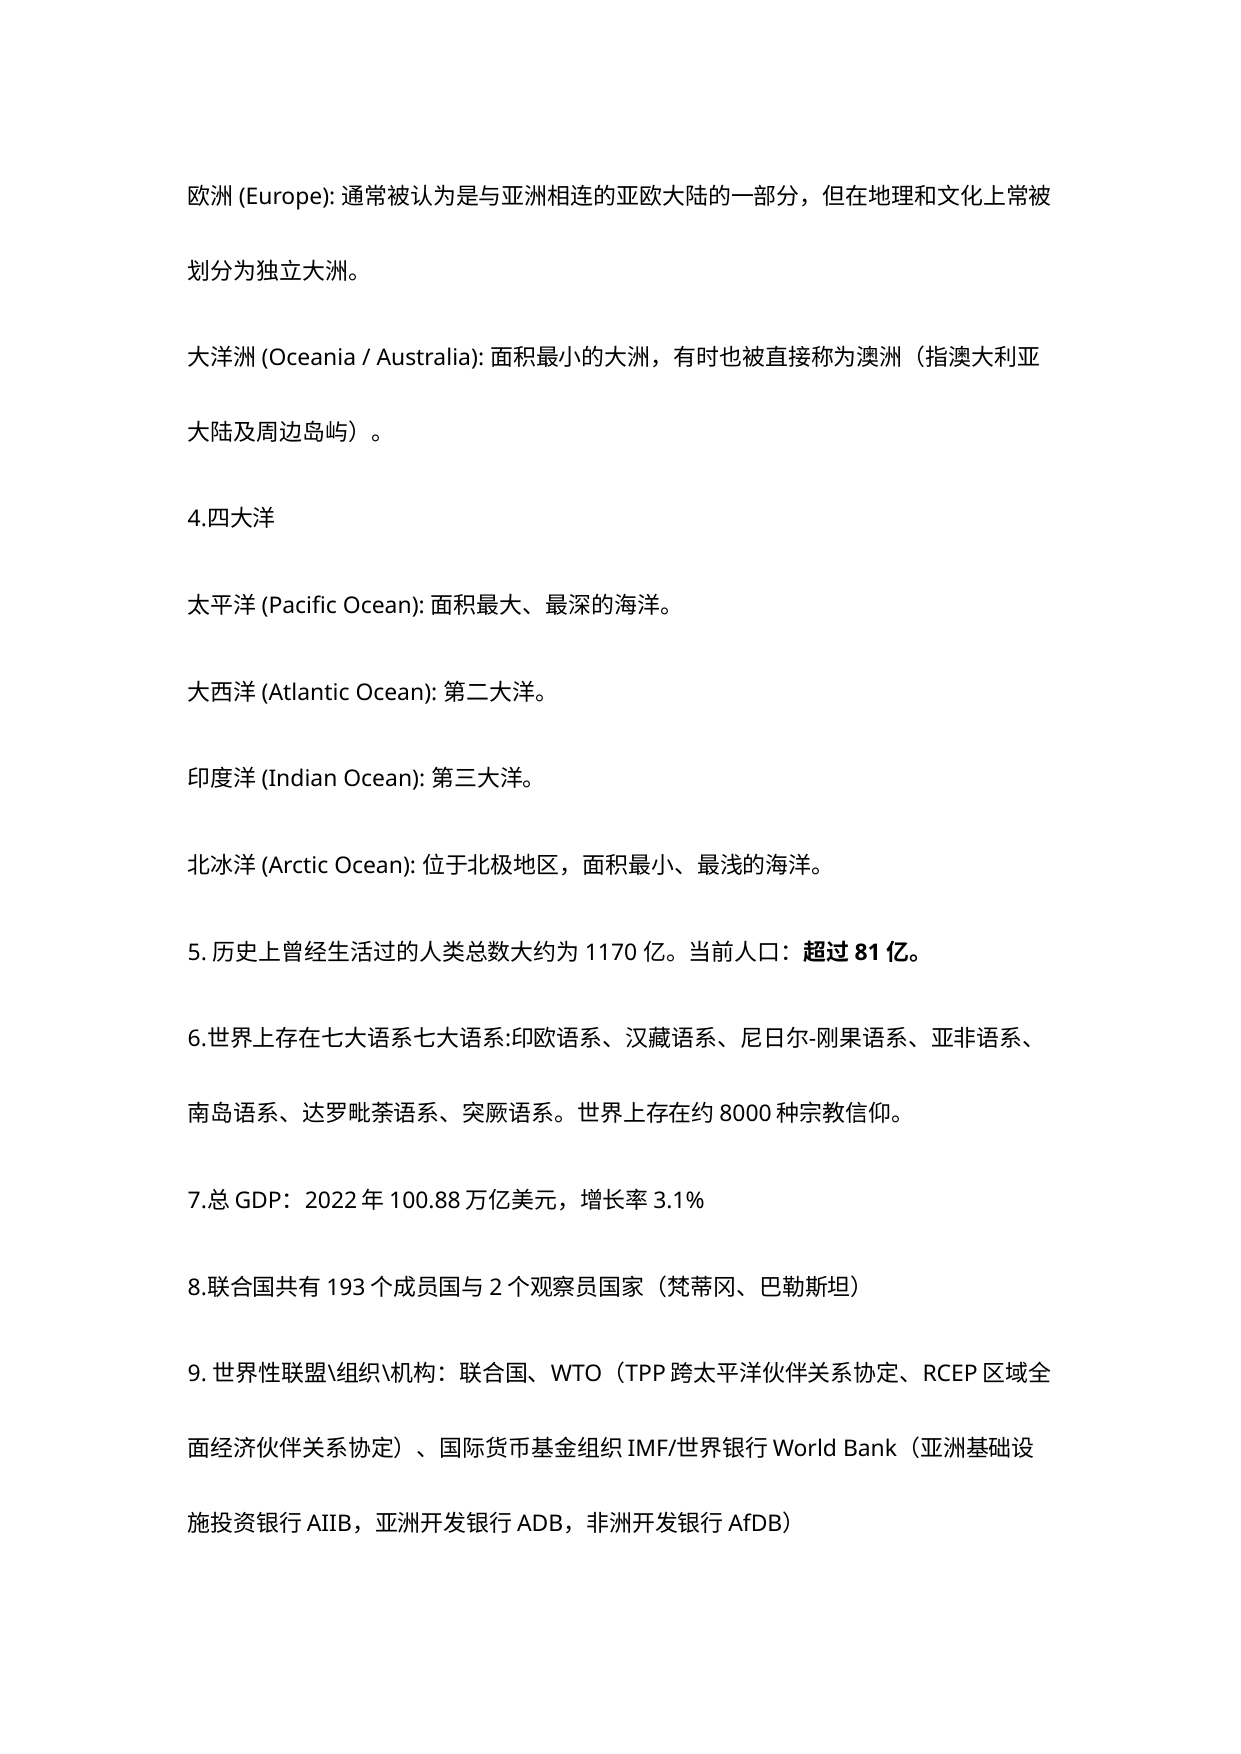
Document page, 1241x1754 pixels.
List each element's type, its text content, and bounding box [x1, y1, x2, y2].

text 北冰洋 (Arctic Ocean): 位于北极地区，面积最小、最浅的海洋。 [187, 831, 1053, 896]
text 9. 世界性联盟\组织\机构：联合国、WTO（TPP跨太平洋伙伴关系协定、RCEP区域全面经济伙伴关系协定）、国际货币基金组织IMF/世界银行World Bank（亚洲基础设施投资银行AIIB，亚洲开发银行ADB，非洲开发银行AfDB） [187, 1339, 1053, 1553]
text 6.世界上存在七大语系七大语系:印欧语系、汉藏语系、尼日尔-刚果语系、亚非语系、南岛语系、达罗毗荼语系、突厥语系。世界上存在约8000种宗教信仰。 [187, 1004, 1053, 1144]
text 4.四大洋 [187, 484, 1053, 549]
text 大西洋 (Atlantic Ocean): 第二大洋。 [187, 658, 1053, 723]
text 欧洲 (Europe): 通常被认为是与亚洲相连的亚欧大陆的一部分，但在地理和文化上常被划分为独立大洲。 [187, 162, 1053, 302]
text 7.总GDP：2022年100.88万亿美元，增长率3.1% [187, 1166, 1053, 1231]
text 8.联合国共有193个成员国与2个观察员国家（梵蒂冈、巴勒斯坦） [187, 1252, 1053, 1317]
text 印度洋 (Indian Ocean): 第三大洋。 [187, 744, 1053, 809]
text 太平洋 (Pacific Ocean): 面积最大、最深的海洋。 [187, 571, 1053, 636]
text 大洋洲 (Oceania / Australia): 面积最小的大洲，有时也被直接称为澳洲（指澳大利亚大陆及周边岛屿）。 [187, 323, 1053, 463]
text 5. 历史上曾经生活过的人类总数大约为 1170 亿。当前人口：超过 81 亿。 [187, 918, 1053, 983]
